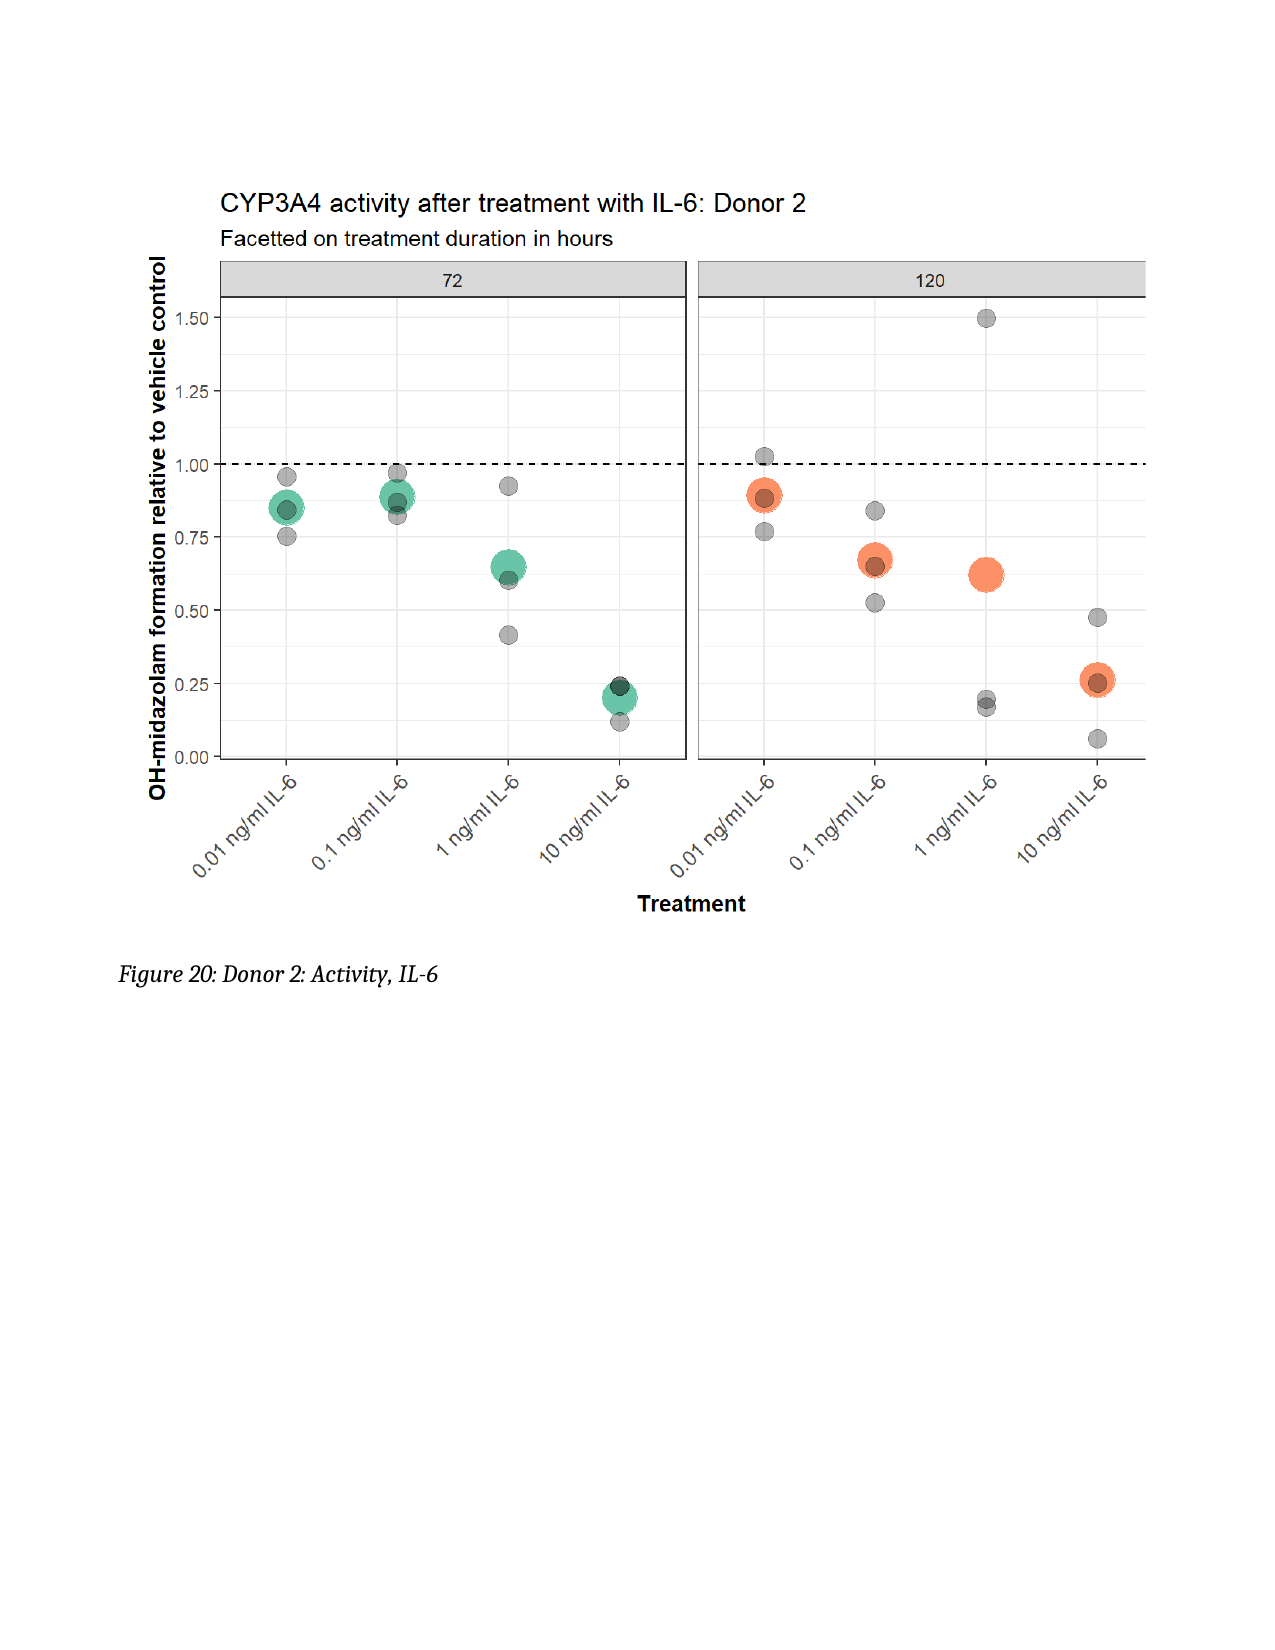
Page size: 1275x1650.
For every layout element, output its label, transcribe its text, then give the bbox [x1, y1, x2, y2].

picture [137, 181, 1146, 922]
table_header Figure 20: Donor 2: Activity, IL-6 [107, 177, 1146, 1001]
